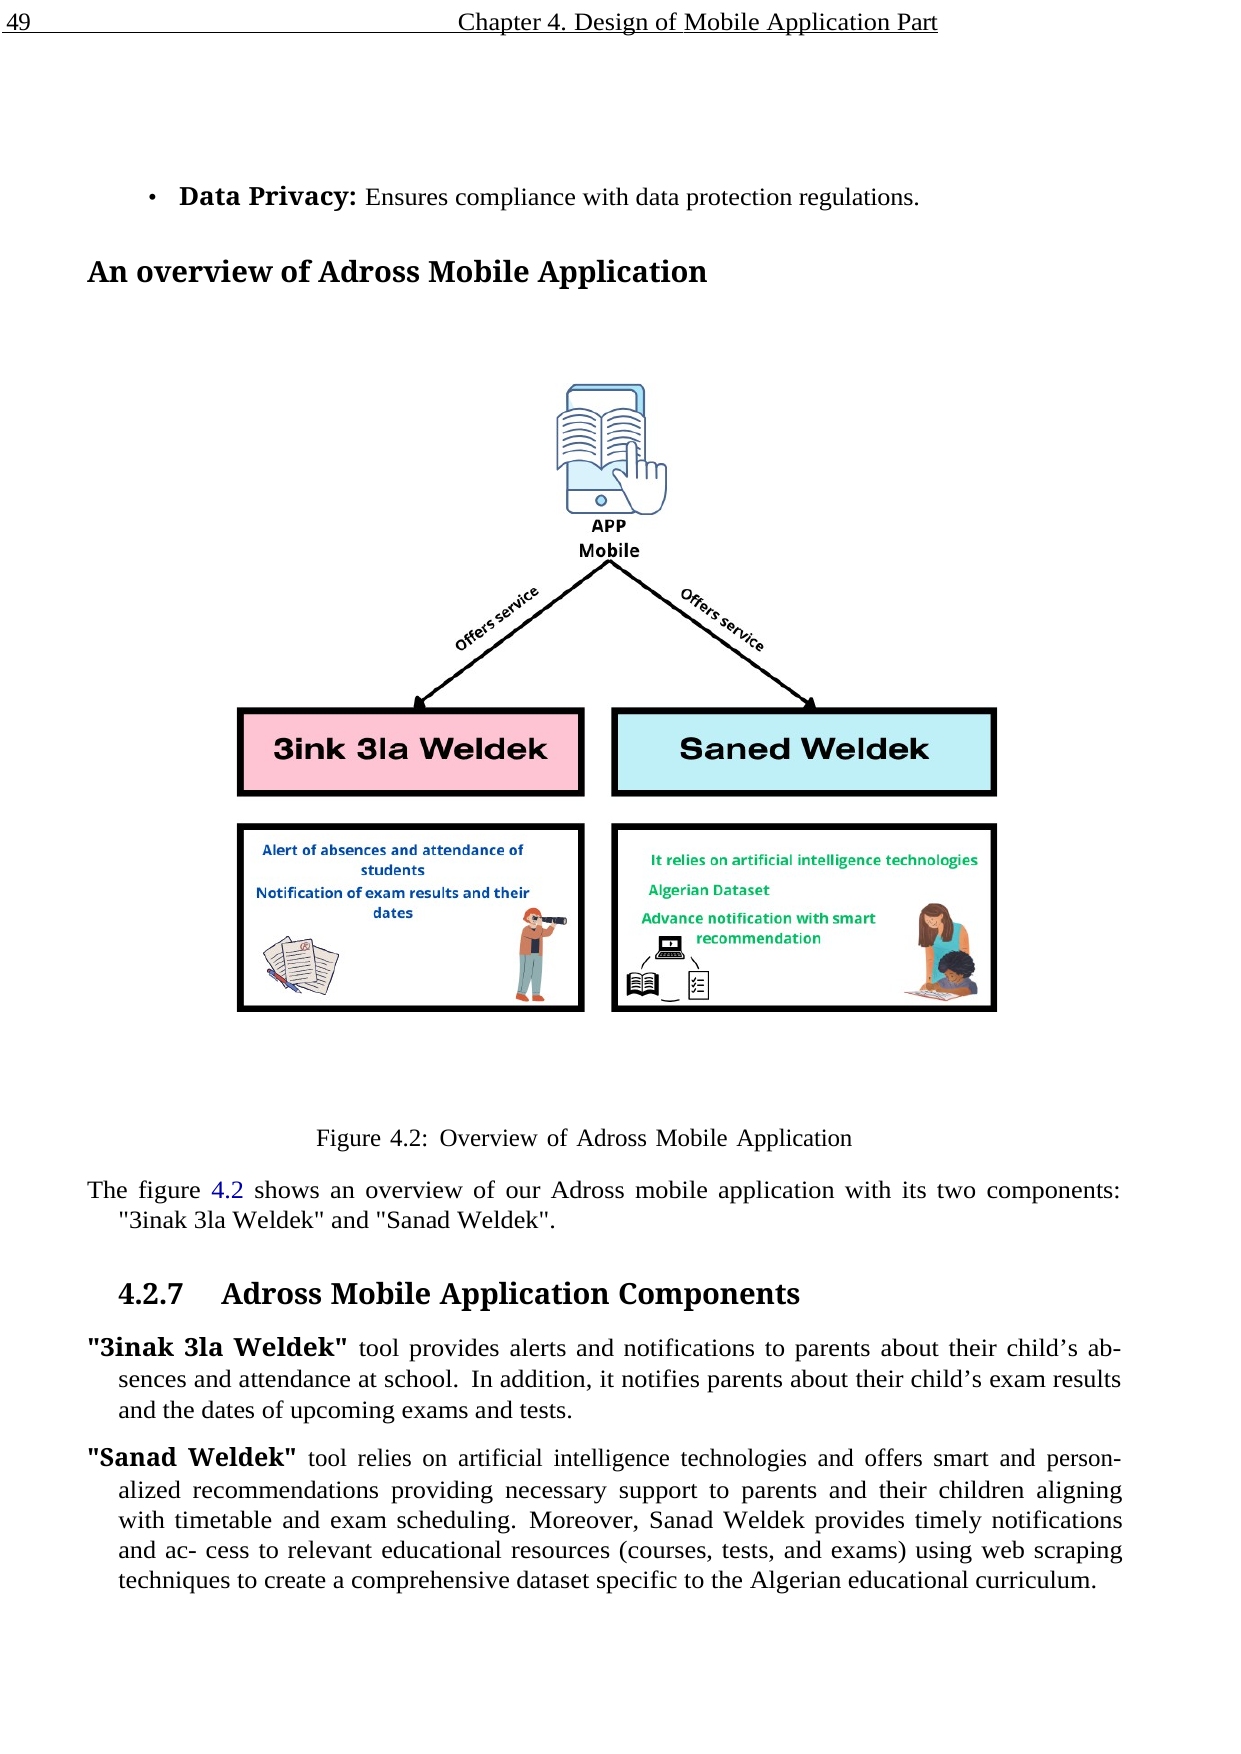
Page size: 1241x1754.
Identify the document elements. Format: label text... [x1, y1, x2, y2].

list Adross Mobile Application Components [118, 1273, 1226, 1313]
picture [236, 383, 998, 1012]
text Figure 4.2: Overview of Adross Mobile Application [316, 1123, 1226, 1152]
list Data Privacy: Ensures compliance with data protection regulations. [148, 178, 1226, 212]
text "Sanad Weldek" tool relies on artificial intelligence technologies and offers smart and person- alized recommendations providing necessary support to parents and their children aligning with timetable and exam scheduling. Moreover, Sanad Weldek provides timely notifications and ac- cess to relevant educational resources (courses, tests, and exams) using web scraping techniques to create a comprehensive dataset specific to the Algerian educational curriculum. [87, 1439, 1123, 1594]
text The figure 4.2 shows an overview of our Adross mobile application with its two components: "3inak 3la Weldek" and "Sanad Weldek". [87, 1176, 1122, 1234]
text "3inak 3la Weldek" tool provides alerts and notifications to parents about their child’s ab- sences and attendance at school. In addition, it notifies parents about their child’s exam results and the dates of upcoming exams and tests. [87, 1329, 1123, 1423]
text An overview of Adross Mobile Application [87, 251, 1226, 291]
